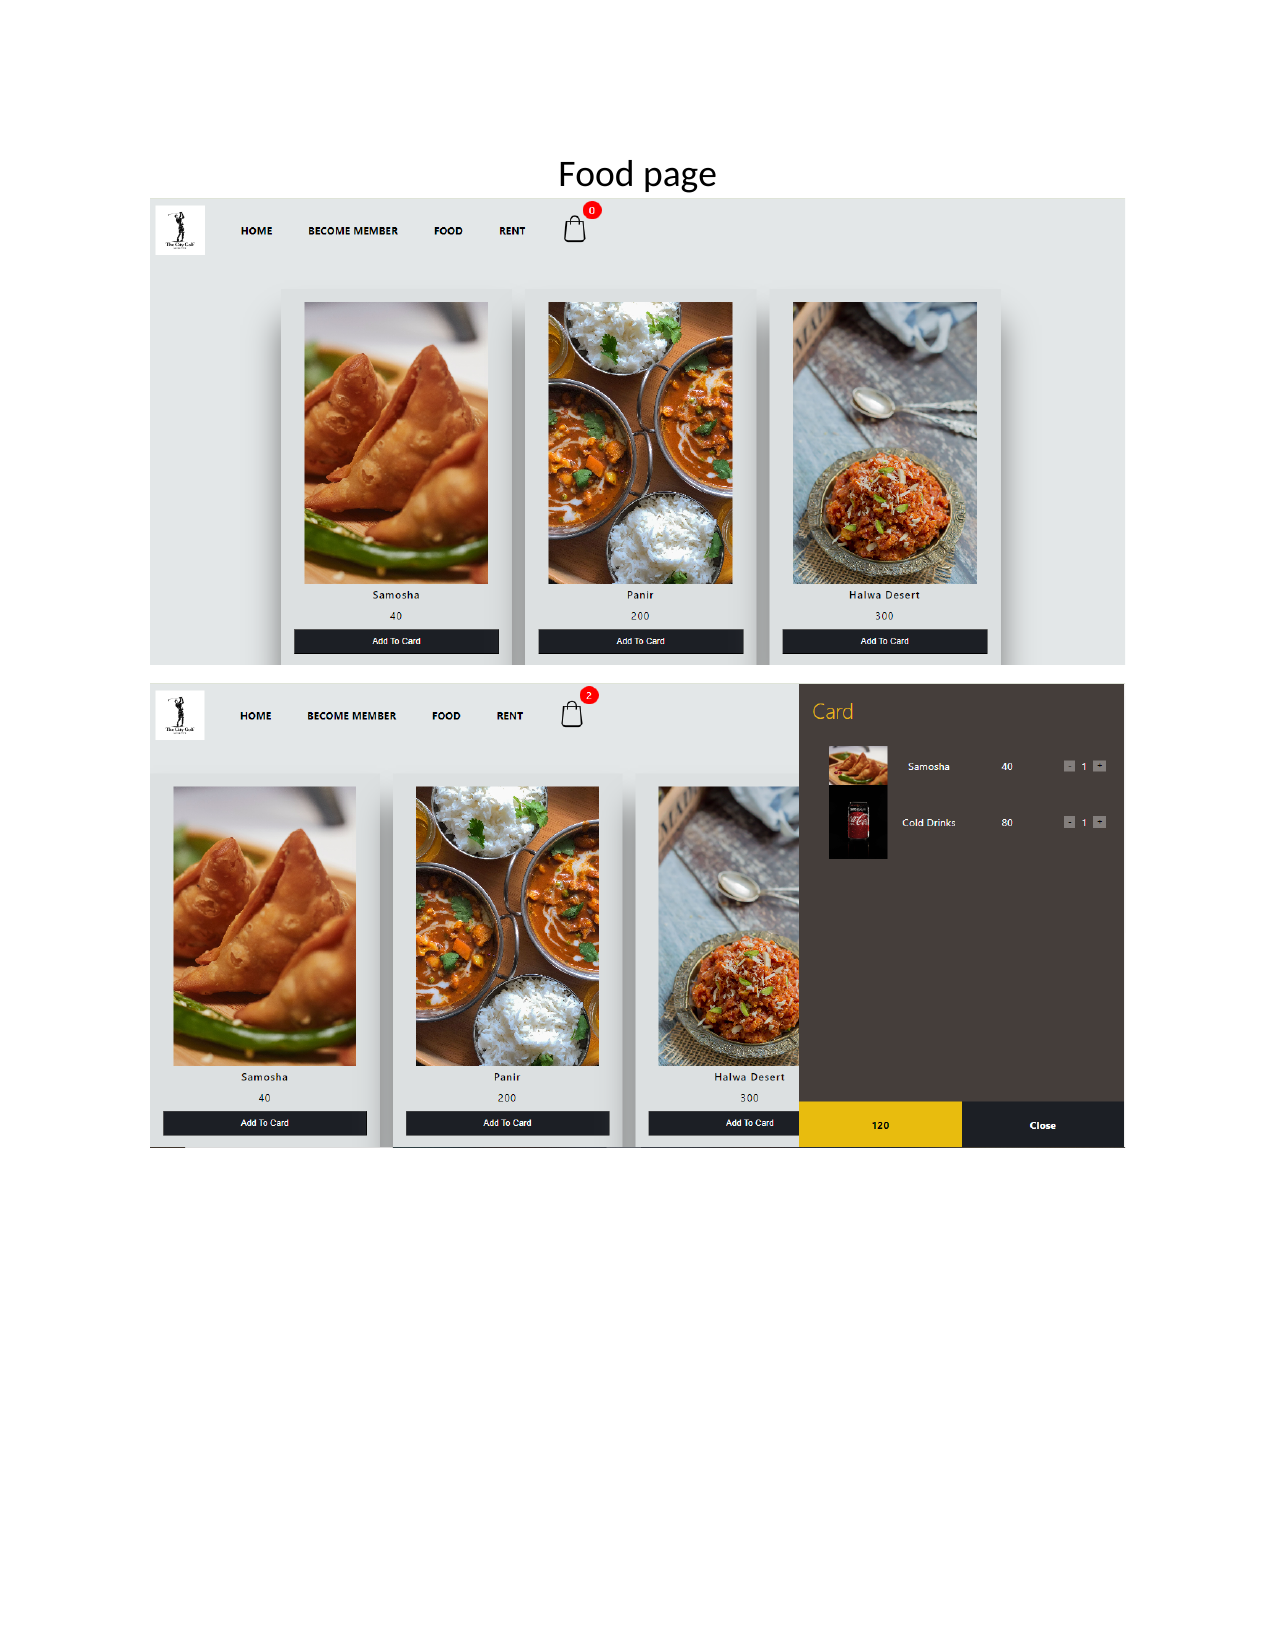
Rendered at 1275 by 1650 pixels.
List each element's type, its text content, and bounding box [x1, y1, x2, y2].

picture [150, 198, 1125, 665]
text Food page [150, 150, 1125, 198]
picture [150, 683, 1125, 1148]
